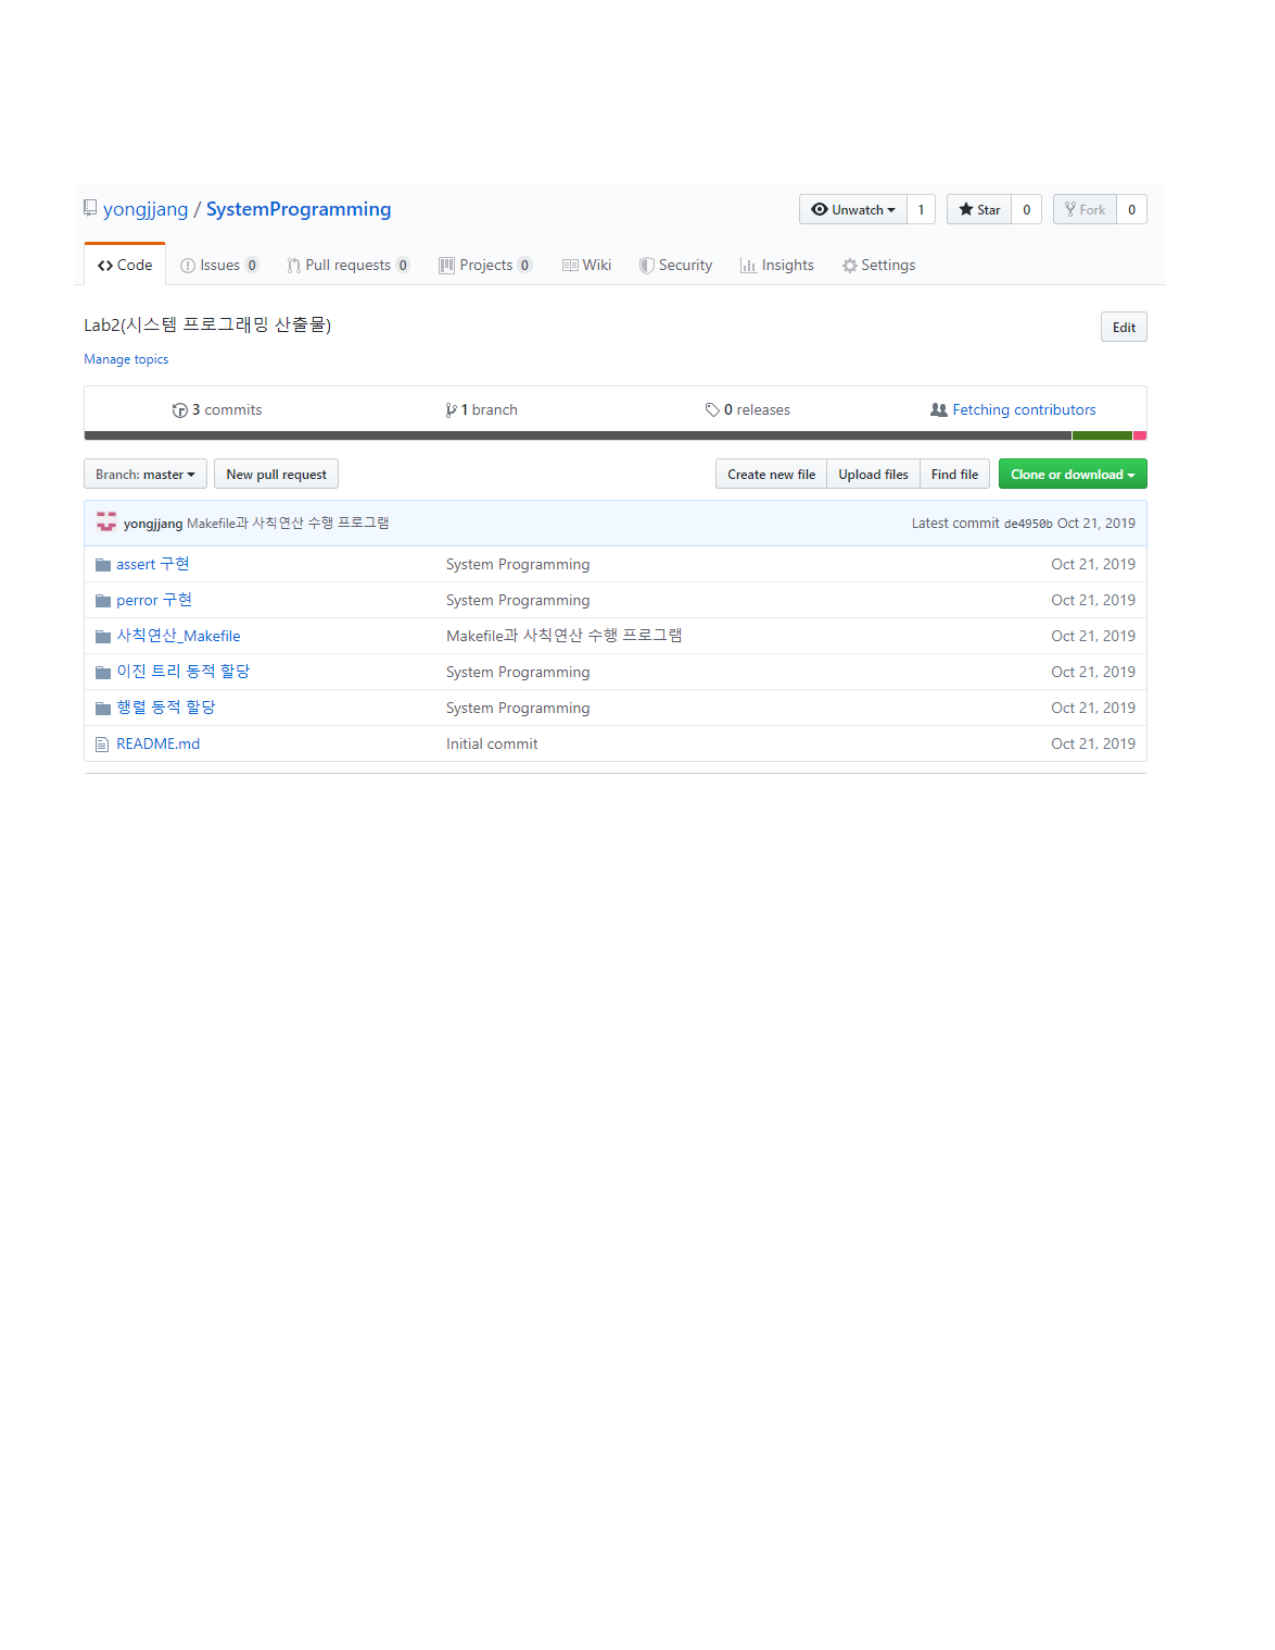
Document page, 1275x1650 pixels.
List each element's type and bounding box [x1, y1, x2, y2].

picture [75, 184, 1166, 774]
